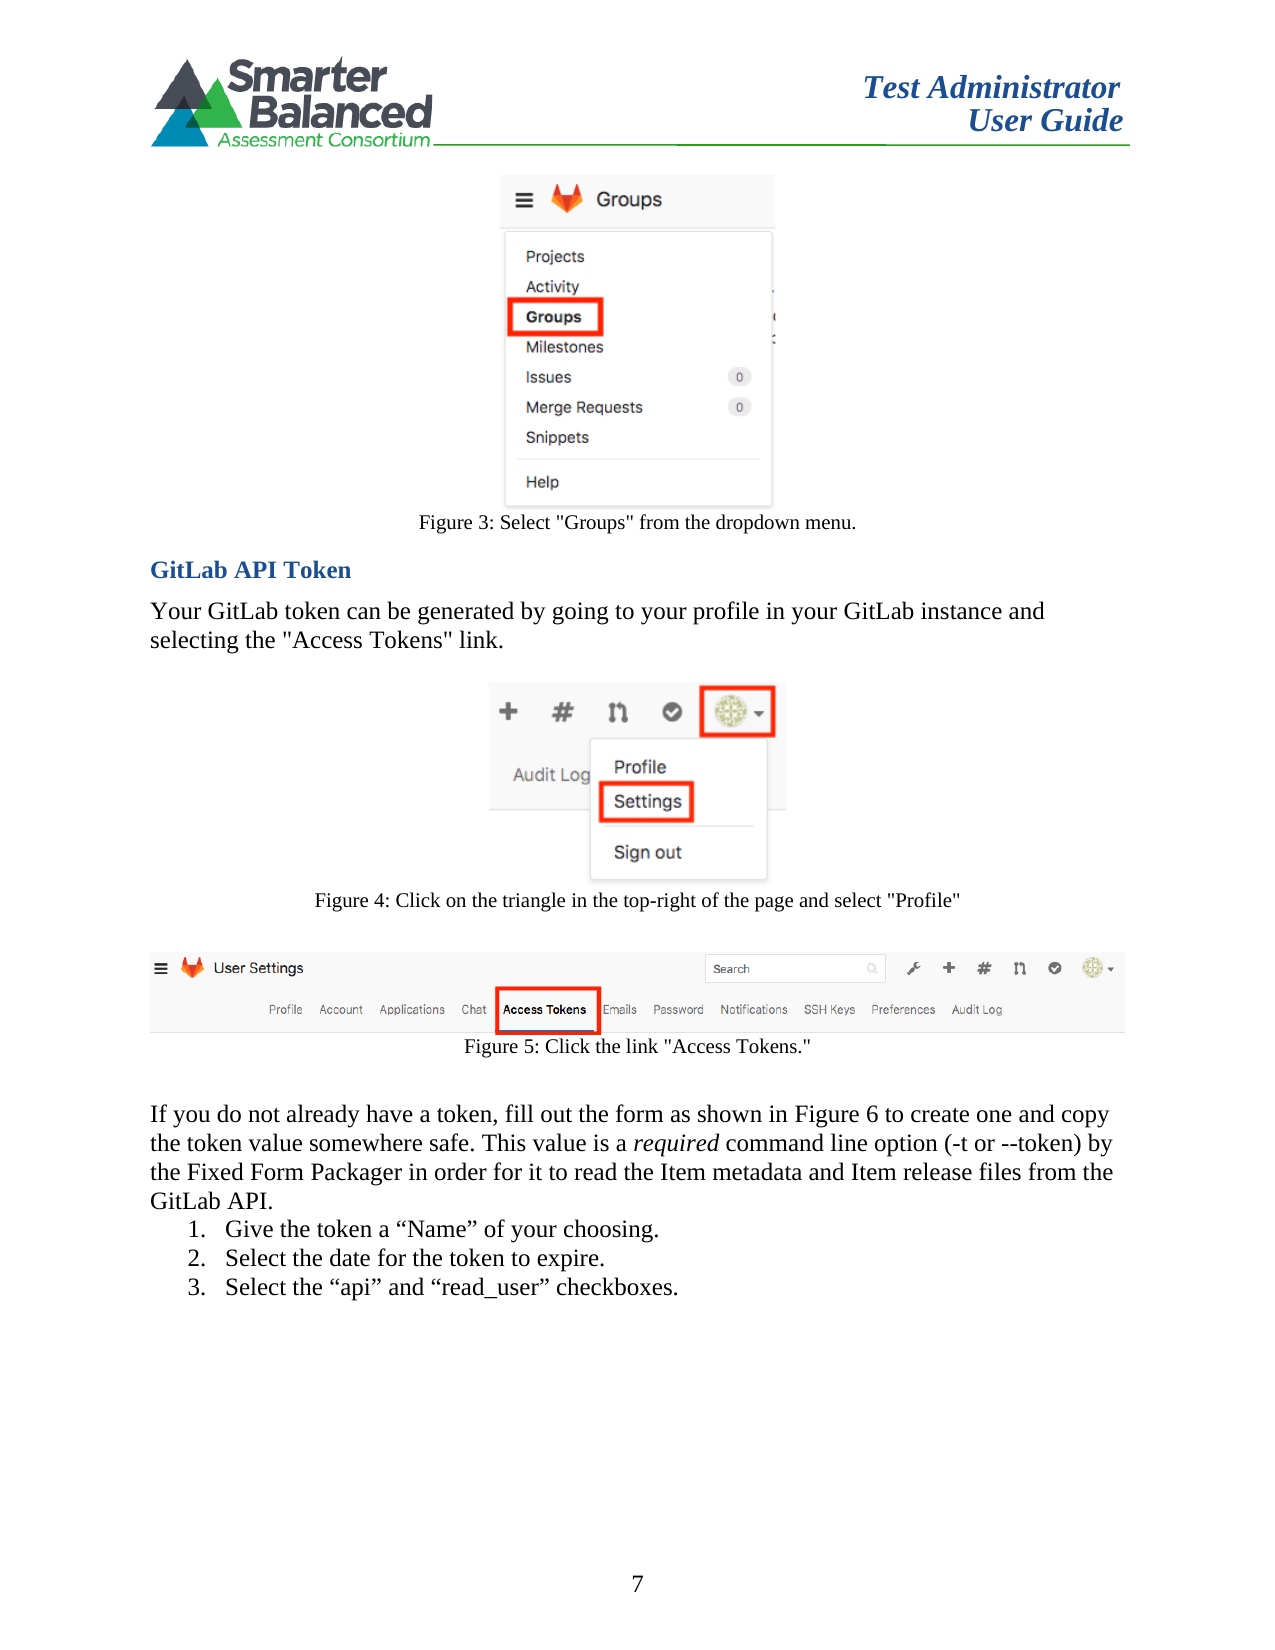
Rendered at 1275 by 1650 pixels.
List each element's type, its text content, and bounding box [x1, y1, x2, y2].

subtitle GitLab API Token [150, 555, 1125, 584]
list Select the date for the token to expire. [187, 1243, 1125, 1272]
text Figure 4: Click on the triangle in the top-right of the page and select "Profile" [150, 888, 1125, 912]
list Select the “api” and “read_user” checkboxes. [187, 1272, 1125, 1301]
picture [488, 682, 787, 888]
text Your GitLab token can be generated by going to your profile in your GitLab instance and selecting the "Access Tokens" link. [150, 596, 1125, 654]
picture [150, 952, 1125, 1035]
list Give the token a “Name” of your choosing. [187, 1214, 1125, 1243]
text Figure 3: Select "Groups" from the dropdown menu. [150, 510, 1125, 534]
text If you do not already have a token, fill out the form as shown in Figure 6 to create one and copy the token value somewhere safe. This value is a required command line option (-t or --token) by the Fixed Form Packager in order for it to read the Item metadata and Item release files from the GitLab API. [150, 1099, 1125, 1214]
picture [499, 175, 776, 510]
picture [150, 56, 433, 147]
text Figure 5: Click the link "Access Tokens." [150, 1035, 1125, 1058]
